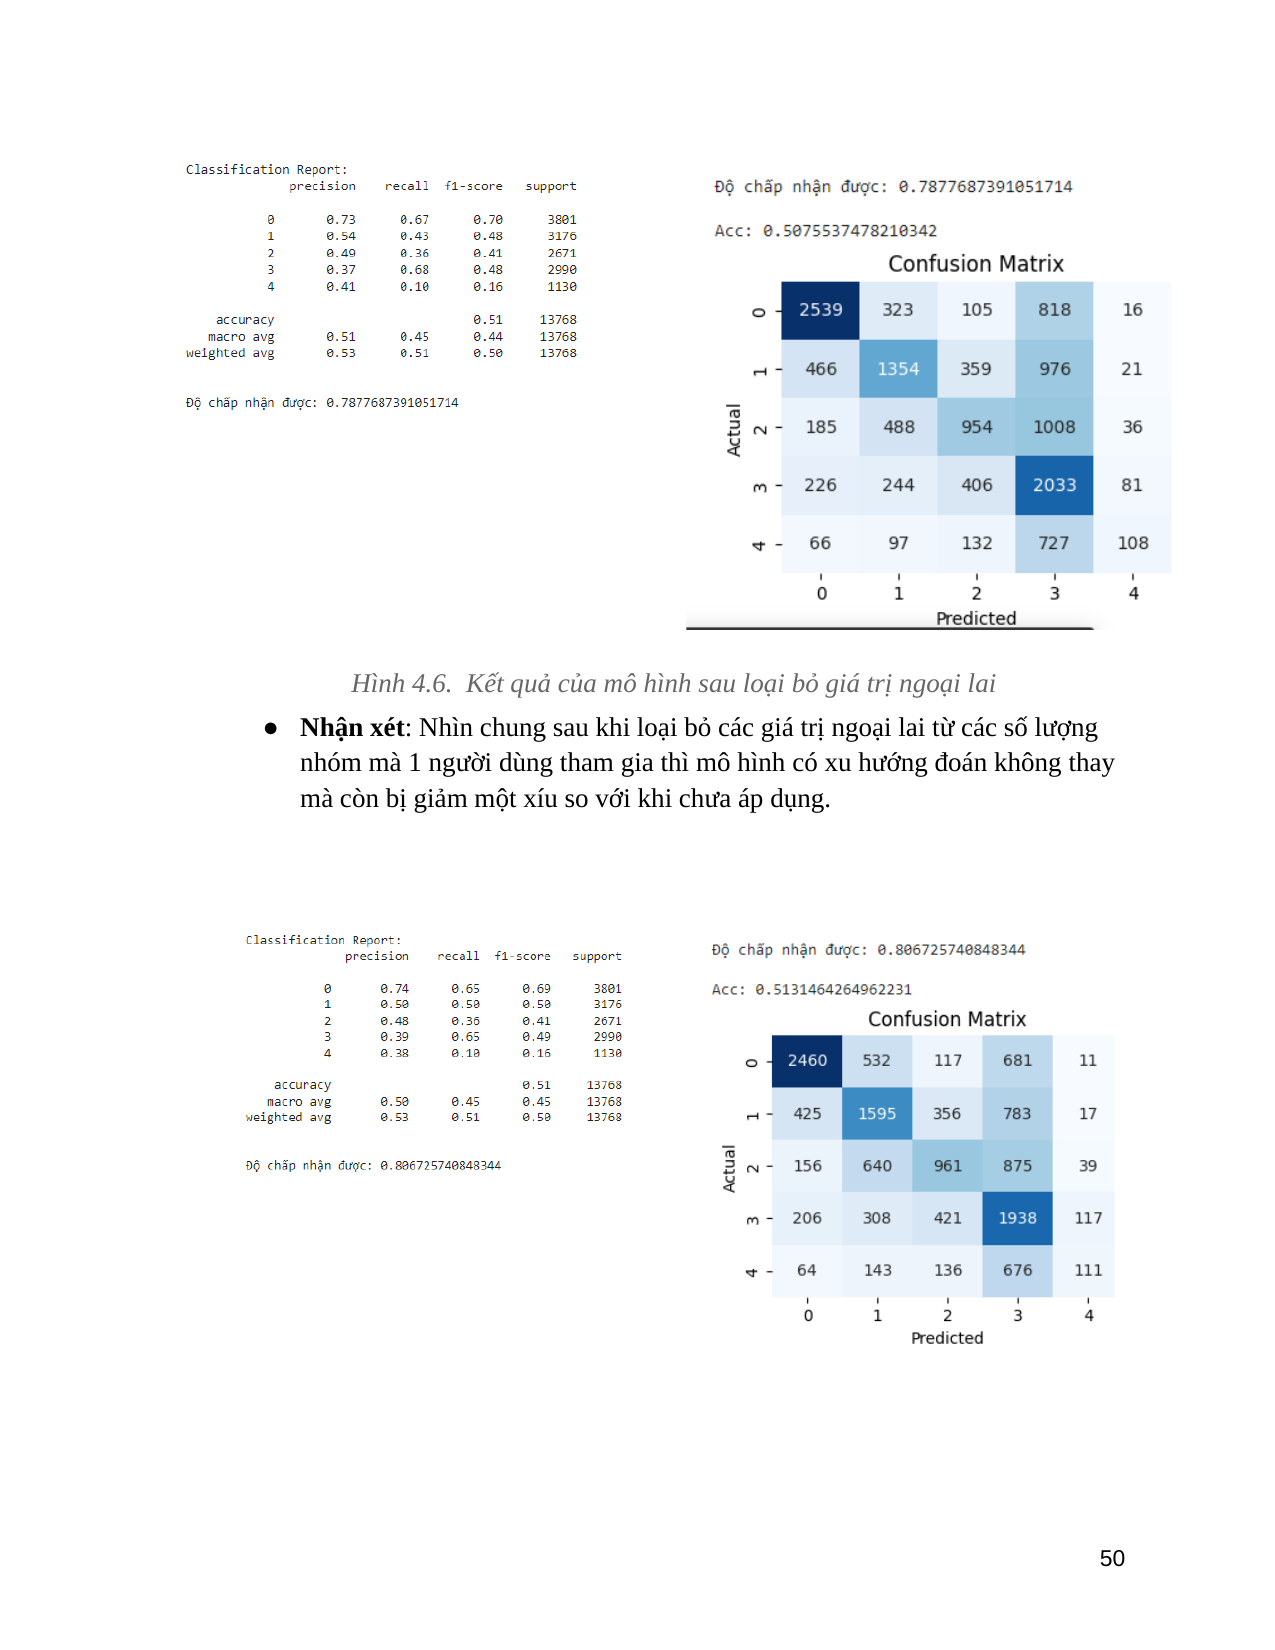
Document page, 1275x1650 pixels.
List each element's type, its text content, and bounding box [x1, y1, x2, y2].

table_header [677, 152, 1189, 639]
table_header [677, 922, 1125, 1372]
picture [178, 162, 607, 421]
list Nhận xét: Nhìn chung sau khi loại bỏ các giá trị ngoại lai từ các số lượng nhóm mà 1 người dùng tham gia thì mô hình có xu hướng đoán không thay mà còn bị giảm một xíu so với khi chưa áp dụng. [262, 711, 1125, 813]
subtitle Hình 4.6. Kết quả của mô hình sau loại bỏ giá trị ngoại lai [225, 667, 1125, 698]
table_header [169, 152, 675, 639]
picture [236, 932, 665, 1182]
picture [686, 162, 1179, 630]
picture [686, 932, 1115, 1362]
table_header [227, 922, 675, 1372]
